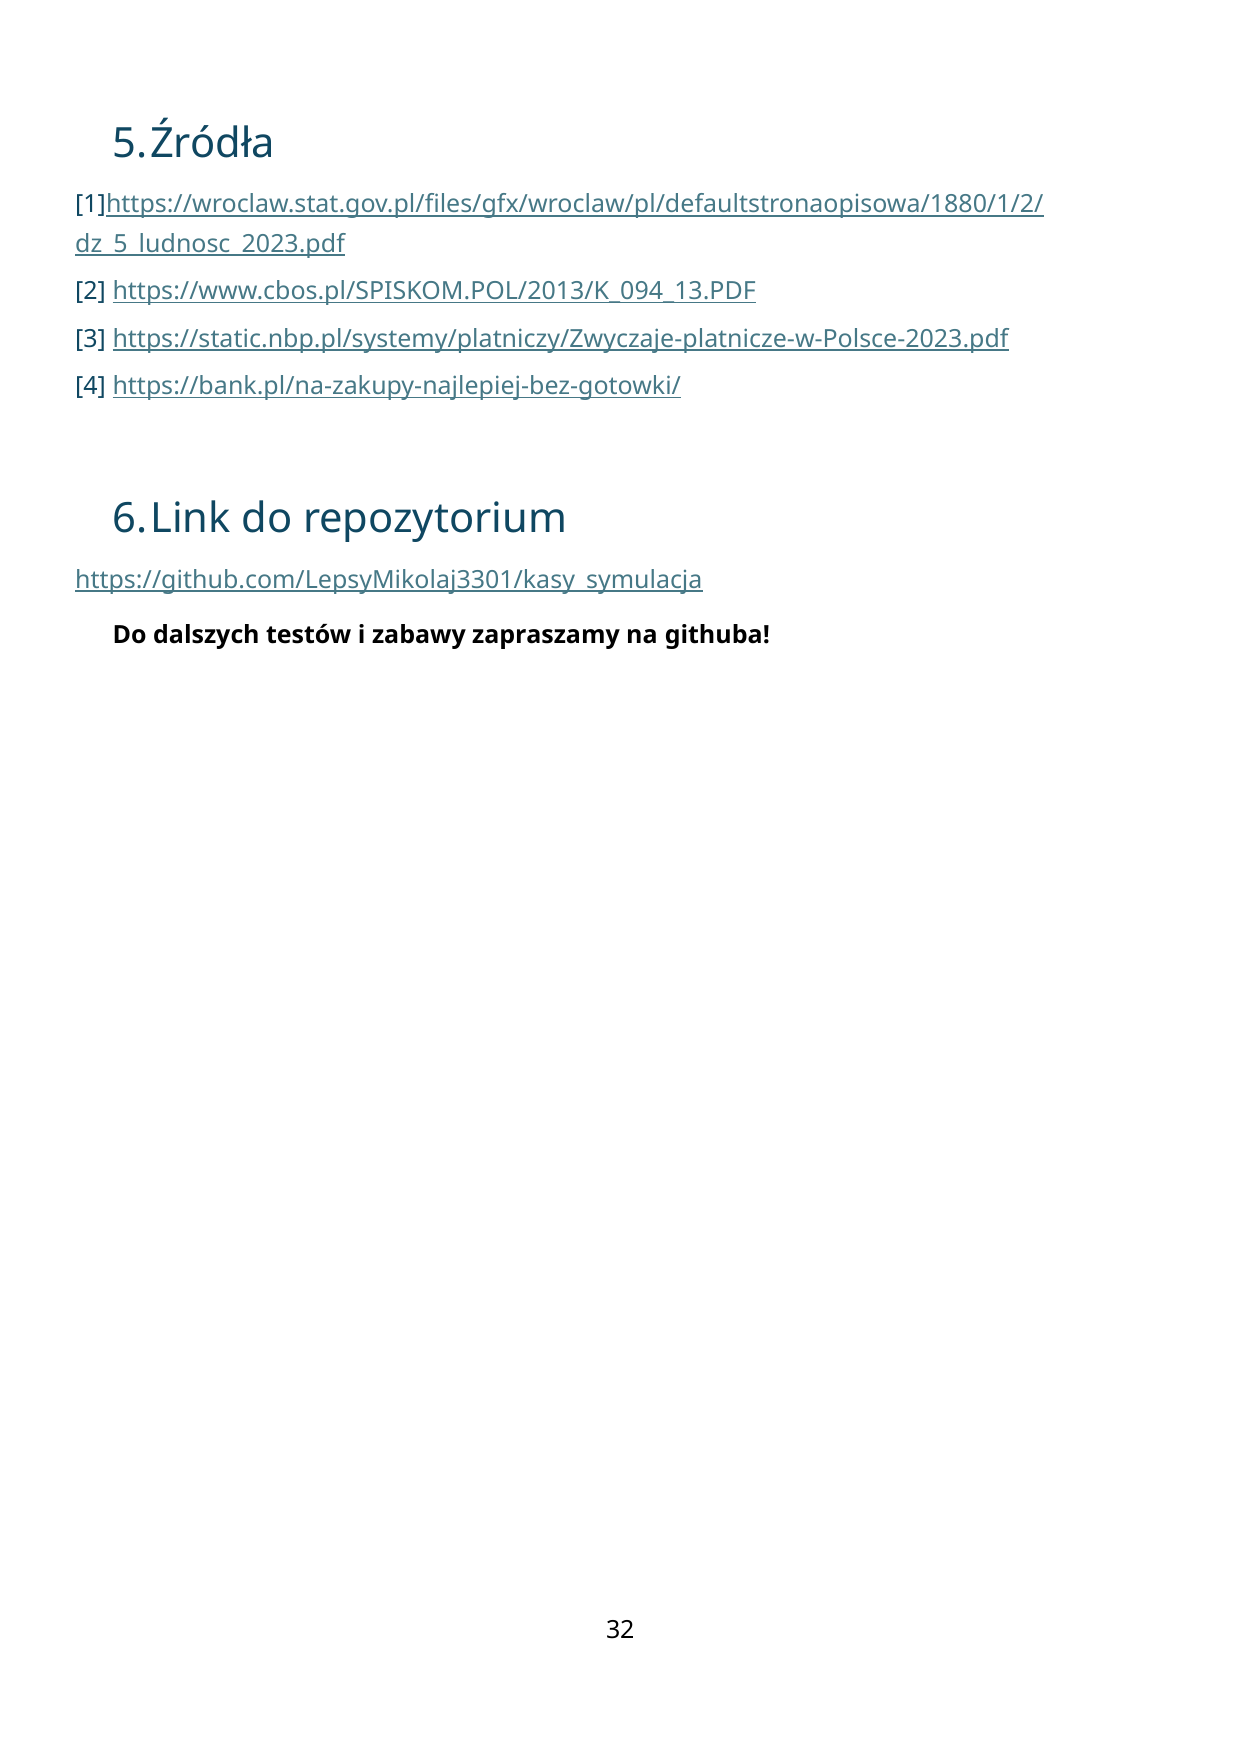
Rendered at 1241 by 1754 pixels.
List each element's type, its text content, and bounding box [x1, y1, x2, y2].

text Do dalszych testów i zabawy zapraszamy na githuba! [112, 617, 1165, 651]
text https://github.com/LepsyMikolaj3301/kasy_symulacja [75, 561, 1165, 595]
subtitle [3] https://static.nbp.pl/systemy/platniczy/Zwyczaje-platnicze-w-Polsce-2023.pdf [75, 320, 1165, 354]
subtitle [1]https://wroclaw.stat.gov.pl/files/gfx/wroclaw/pl/defaultstronaopisowa/1880/1/2/dz_5_ludnosc_2023.pdf [75, 186, 1165, 259]
subtitle Link do repozytorium [112, 488, 1165, 544]
subtitle [4] https://bank.pl/na-zakupy-najlepiej-bez-gotowki/ [75, 368, 1165, 402]
subtitle Źródła [112, 112, 1165, 169]
subtitle [2] https://www.cbos.pl/SPISKOM.POL/2013/K_094_13.PDF [75, 273, 1165, 307]
